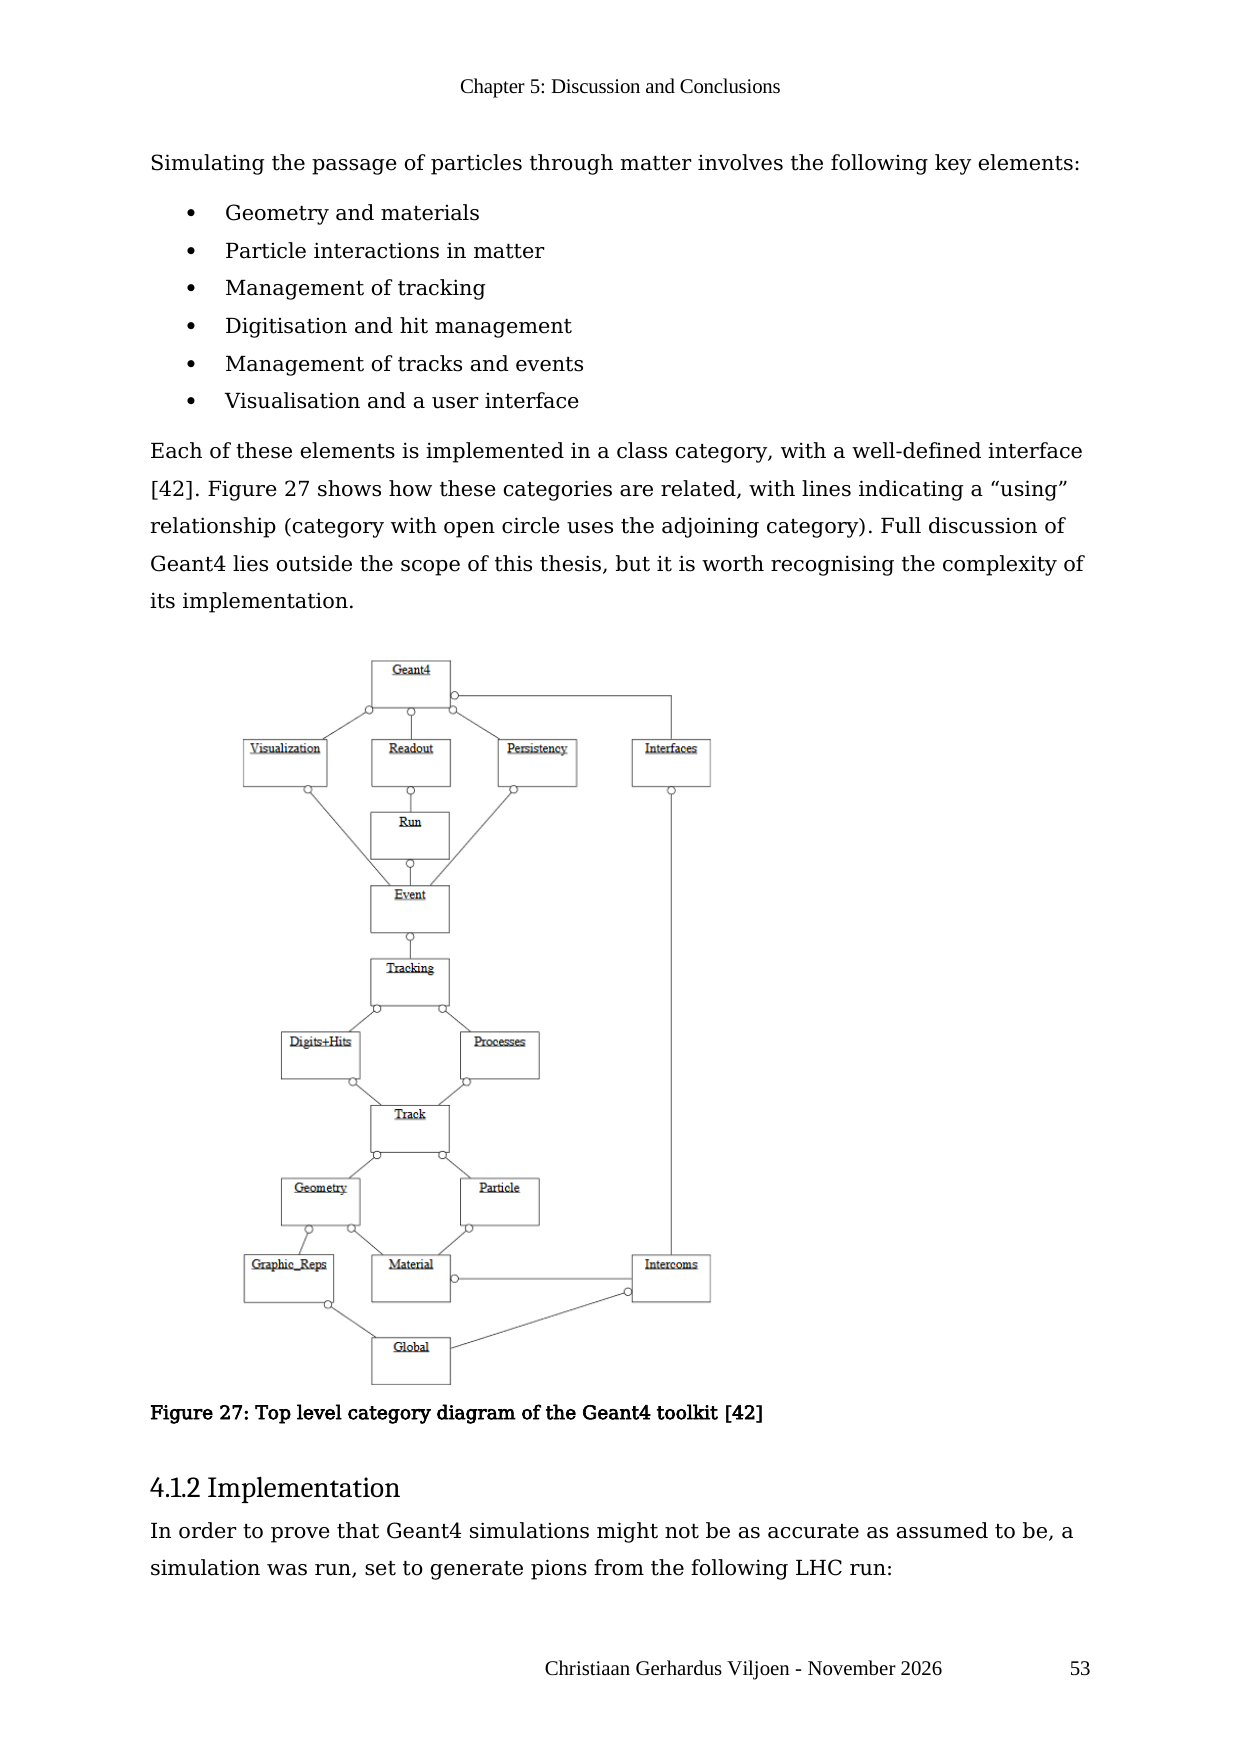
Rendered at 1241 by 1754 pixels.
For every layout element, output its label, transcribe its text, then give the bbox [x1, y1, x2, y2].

subtitle Implementation [150, 1472, 1090, 1505]
list Particle interactions in matter [187, 238, 1090, 263]
text Each of these elements is implemented in a class category, with a well-defined interface . Figure 27 shows how these categories are related, with lines indicating a “using” relationship (category with open circle uses the adjoining category). Full discussion of Geant4 lies outside the scope of this thesis, but it is worth recognising the complexity of its implementation. [150, 438, 1090, 613]
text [150, 1518, 1090, 1580]
list Visualisation and a user interface [187, 388, 1090, 413]
text Figure 27: Top level category diagram of the Geant4 toolkit [150, 1400, 1090, 1423]
list Management of tracking [187, 275, 1090, 300]
picture [150, 638, 768, 1388]
list Management of tracks and events [187, 350, 1090, 376]
list Digitisation and hit management [187, 313, 1090, 338]
text Simulating the passage of particles through matter involves the following key elements: [150, 150, 1090, 175]
list Geometry and materials [187, 200, 1090, 225]
